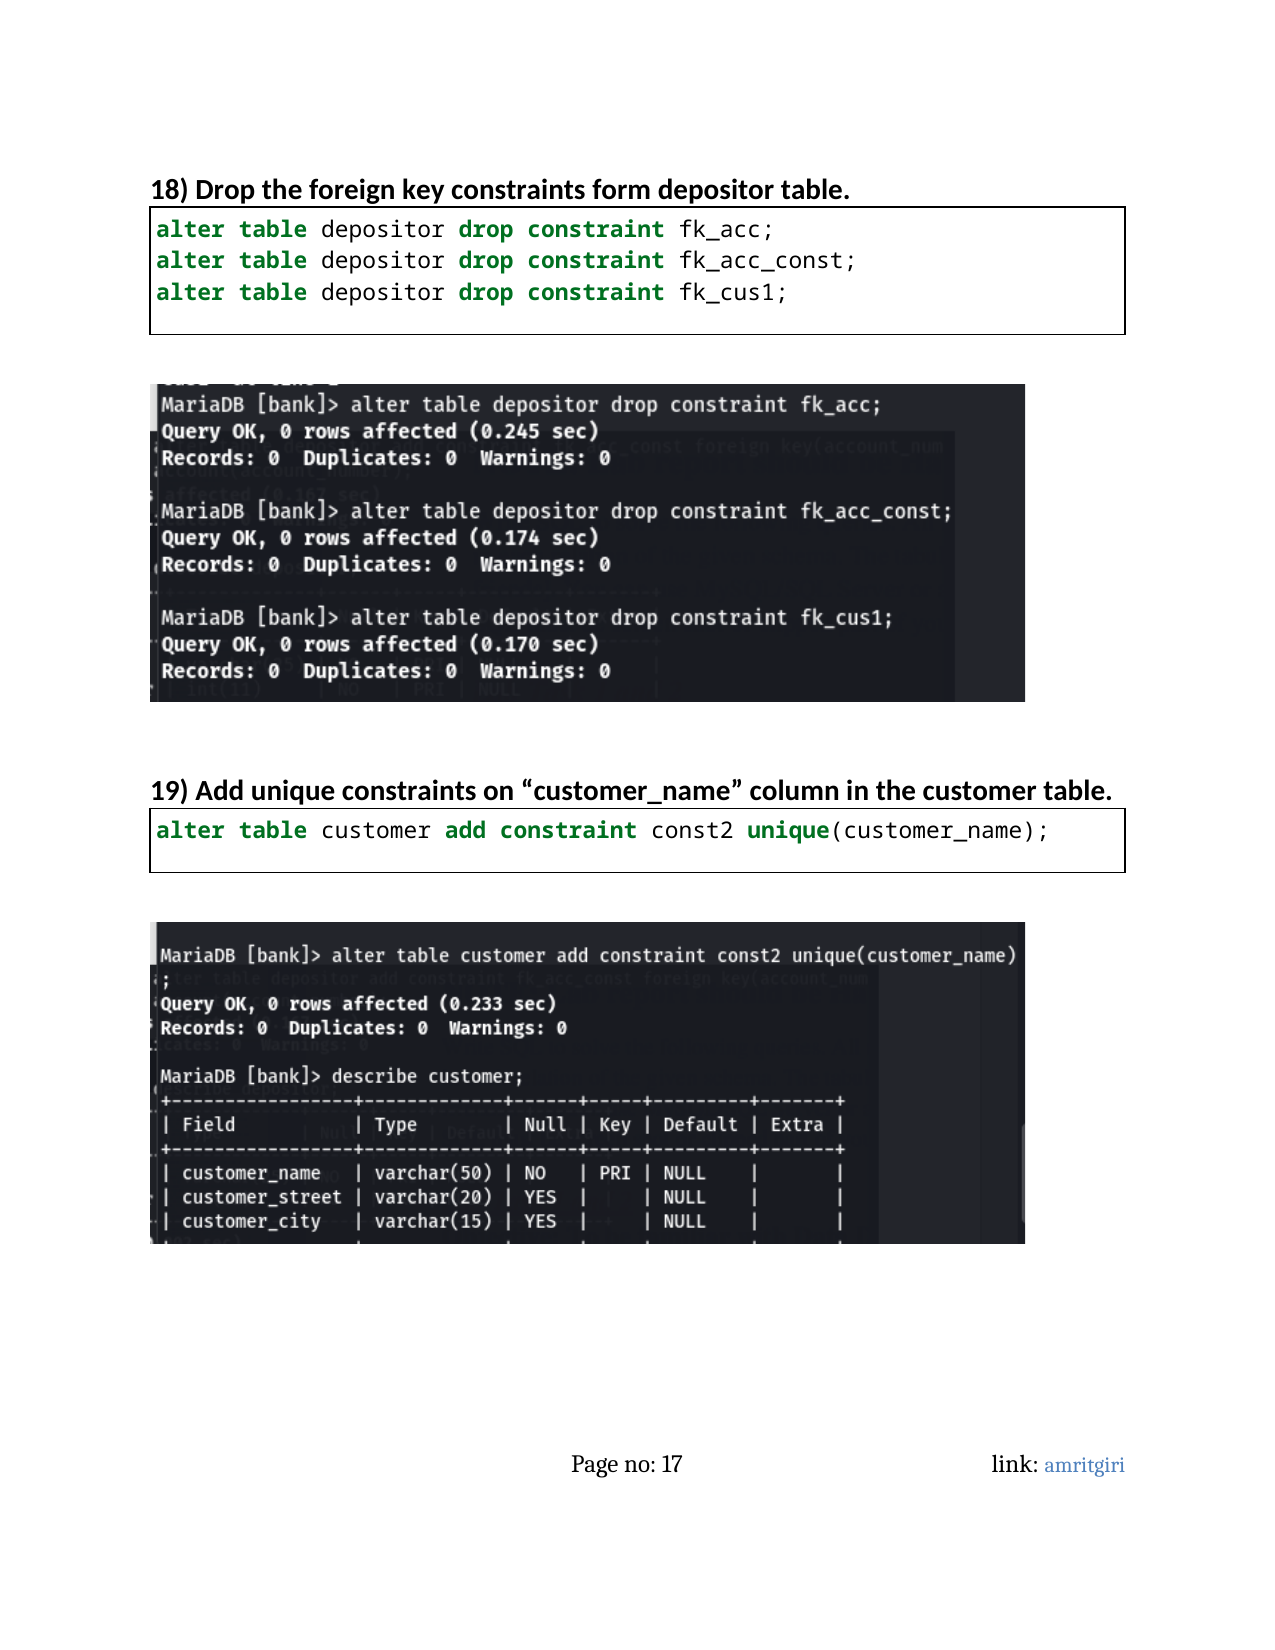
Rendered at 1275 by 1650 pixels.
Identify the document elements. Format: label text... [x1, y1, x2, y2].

table_header alter table depositor drop constraint fk_acc; alter table depositor drop constraint fk_acc_const; alter table depositor drop constraint fk_cus1; [151, 208, 1124, 333]
subtitle 19) Add unique constraints on “customer_name” column in the customer table. [150, 772, 1125, 807]
picture [150, 384, 1025, 702]
subtitle 18) Drop the foreign key constraints form depositor table. [150, 171, 1125, 206]
table_header alter table customer add constraint const2 unique(customer_name); [151, 809, 1124, 872]
picture [150, 922, 1025, 1244]
